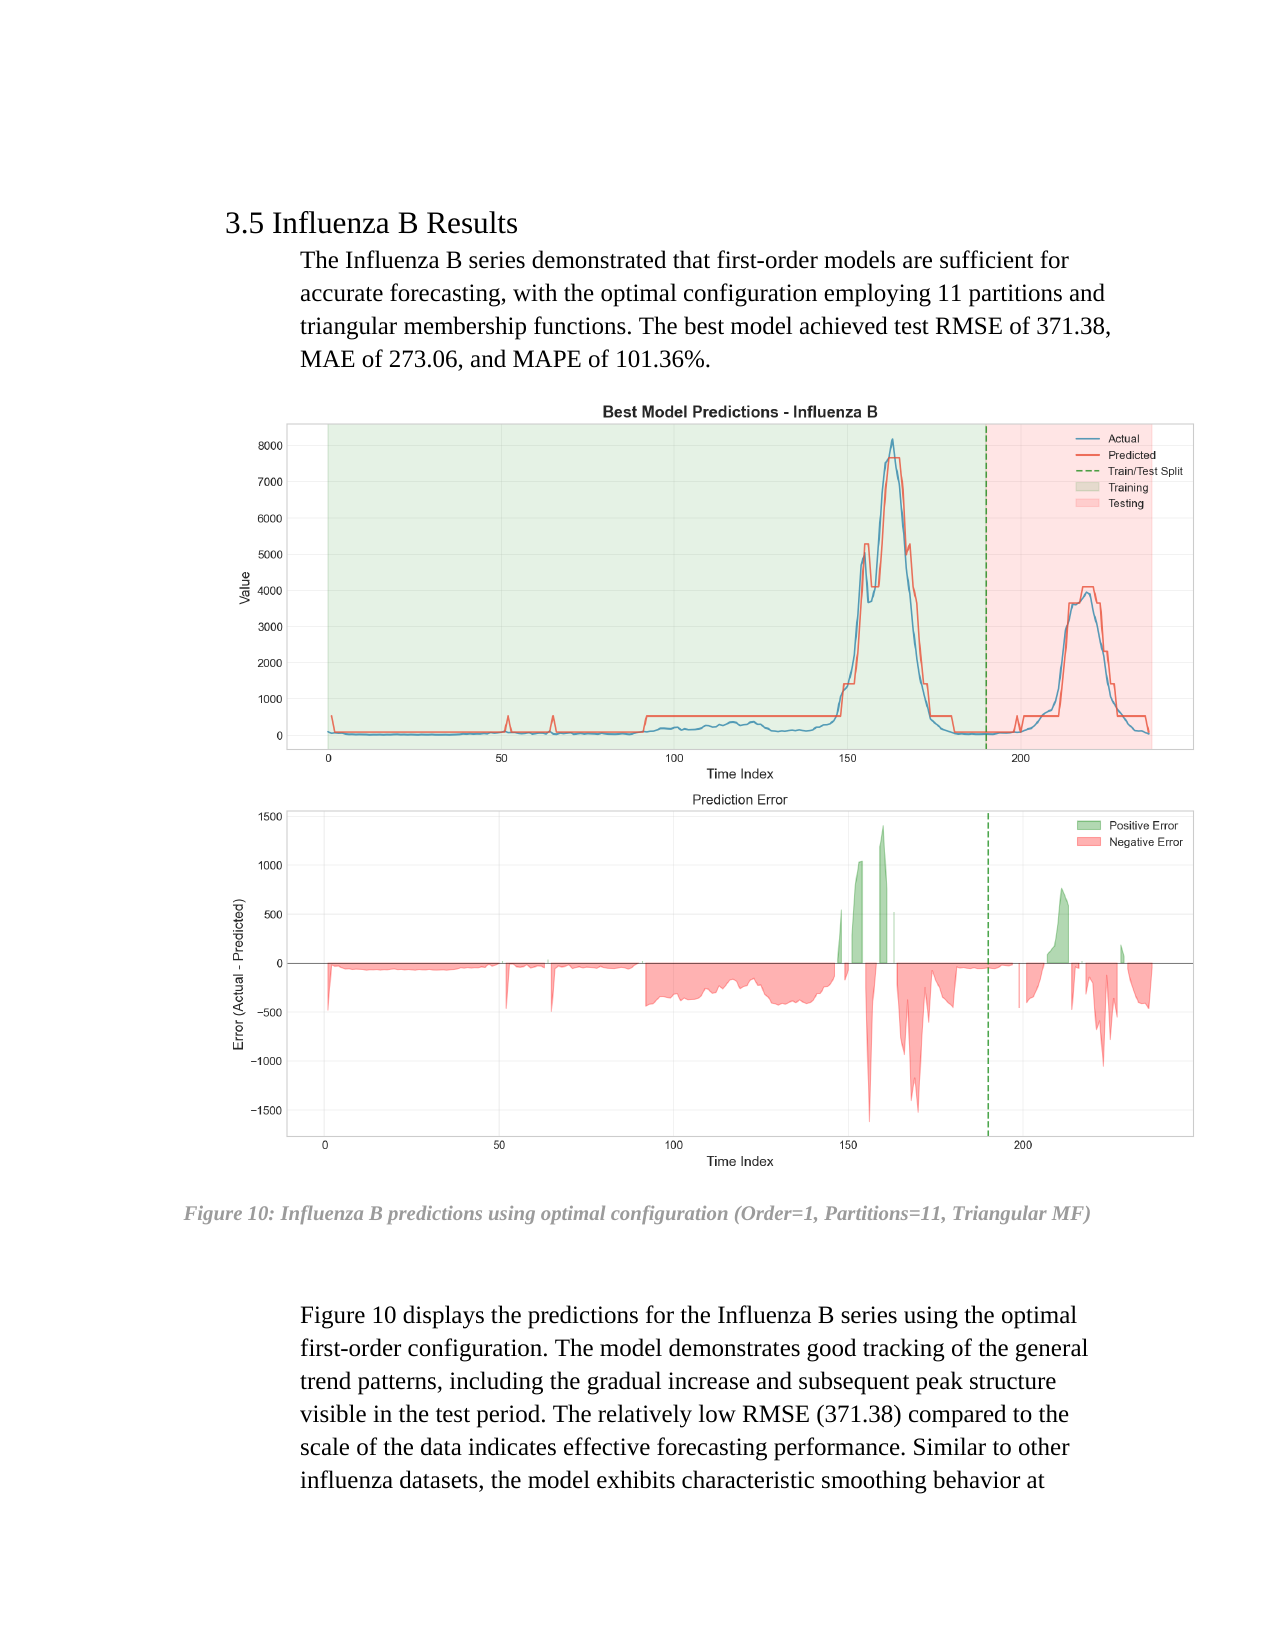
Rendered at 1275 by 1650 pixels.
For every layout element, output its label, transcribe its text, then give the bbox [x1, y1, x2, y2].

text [300, 1300, 1125, 1493]
picture [225, 398, 1200, 1176]
text Figure 10: Influenza B predictions using optimal configuration (Order=1, Partitions=11, Triangular MF) [150, 1201, 1125, 1225]
subtitle 3.5 Influenza B Results [150, 204, 1125, 240]
text The Influenza B series demonstrated that first-order models are sufficient for accurate forecasting, with the optimal configuration employing 11 partitions and triangular membership functions. The best model achieved test RMSE of 371.38, MAE of 273.06, and MAPE of 101.36%. [300, 245, 1125, 373]
